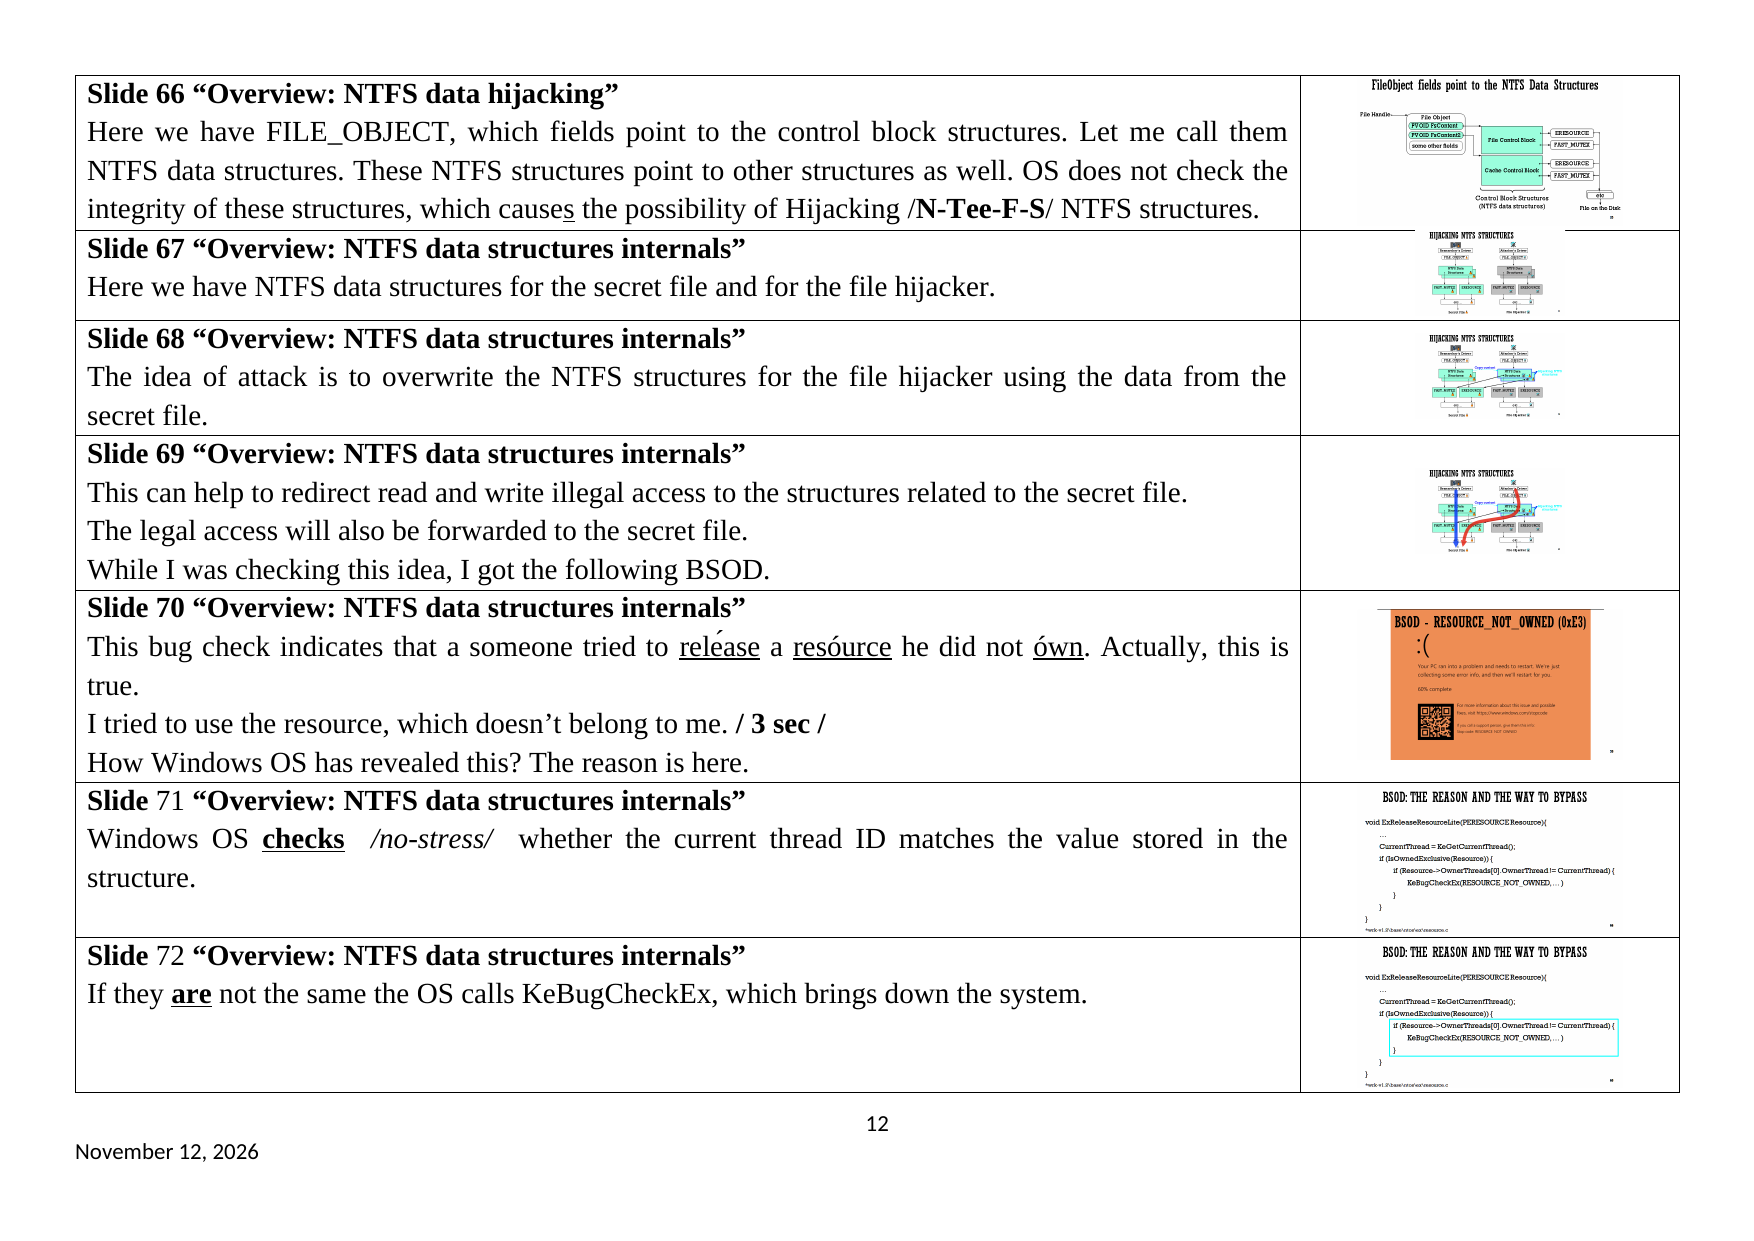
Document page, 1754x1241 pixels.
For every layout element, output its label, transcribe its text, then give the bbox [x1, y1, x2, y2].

table_cell [1301, 76, 1679, 230]
picture [1415, 230, 1566, 316]
picture [1415, 468, 1566, 554]
table_cell Slide 71 “Overview: NTFS data structures internals” Windows OS checks /no-stress/ whether the current thread ID matches the value stored in the structure. [76, 783, 1300, 937]
table_cell [1301, 321, 1679, 435]
table_cell [1301, 783, 1679, 937]
table_cell [1301, 938, 1679, 1092]
table_cell Slide 72 “Overview: NTFS data structures internals” If they are not the same the OS calls KeBugCheckEx, which brings down the system. [76, 938, 1300, 1092]
picture [1357, 76, 1624, 226]
picture [1415, 333, 1566, 419]
table_cell [1301, 231, 1679, 320]
picture [1357, 783, 1624, 934]
table_cell Slide 69 “Overview: NTFS data structures internals” This can help to redirect read and write illegal access to the structures related to the secret file. The legal access will also be forwarded to the secret file. While I was checking this idea, I got the following BSOD. [76, 436, 1300, 589]
picture [1357, 609, 1624, 760]
table_cell Slide 68 “Overview: NTFS data structures internals” The idea of attack is to overwrite the NTFS structures for the file hijacker using the data from the secret file. [76, 321, 1300, 435]
table_cell Slide 70 “Overview: NTFS data structures internals” This bug check indicates that a someone tried to relе́ase a resóurce he did not ówn. Actually, this is true. I tried to use the resource, which doesn’t belong to me. / 3 sec / How Windows OS has revealed this? The reason is here. [76, 591, 1300, 782]
table_cell Slide 66 “Overview: NTFS data hijacking” Here we have FILE_OBJECT, which fields point to the control block structures. Let me call them NTFS data structures. These NTFS structures point to other structures as well. OS does not check the integrity of these structures, which causes the possibility of Hijacking /N-Tee-F-S/ NTFS structures. [76, 76, 1300, 230]
table_cell [1301, 436, 1679, 589]
table_cell Slide 67 “Overview: NTFS data structures internals” Here we have NTFS data structures for the secret file and for the file hijacker. [76, 231, 1300, 320]
table_cell [1301, 591, 1679, 782]
picture [1357, 938, 1624, 1088]
